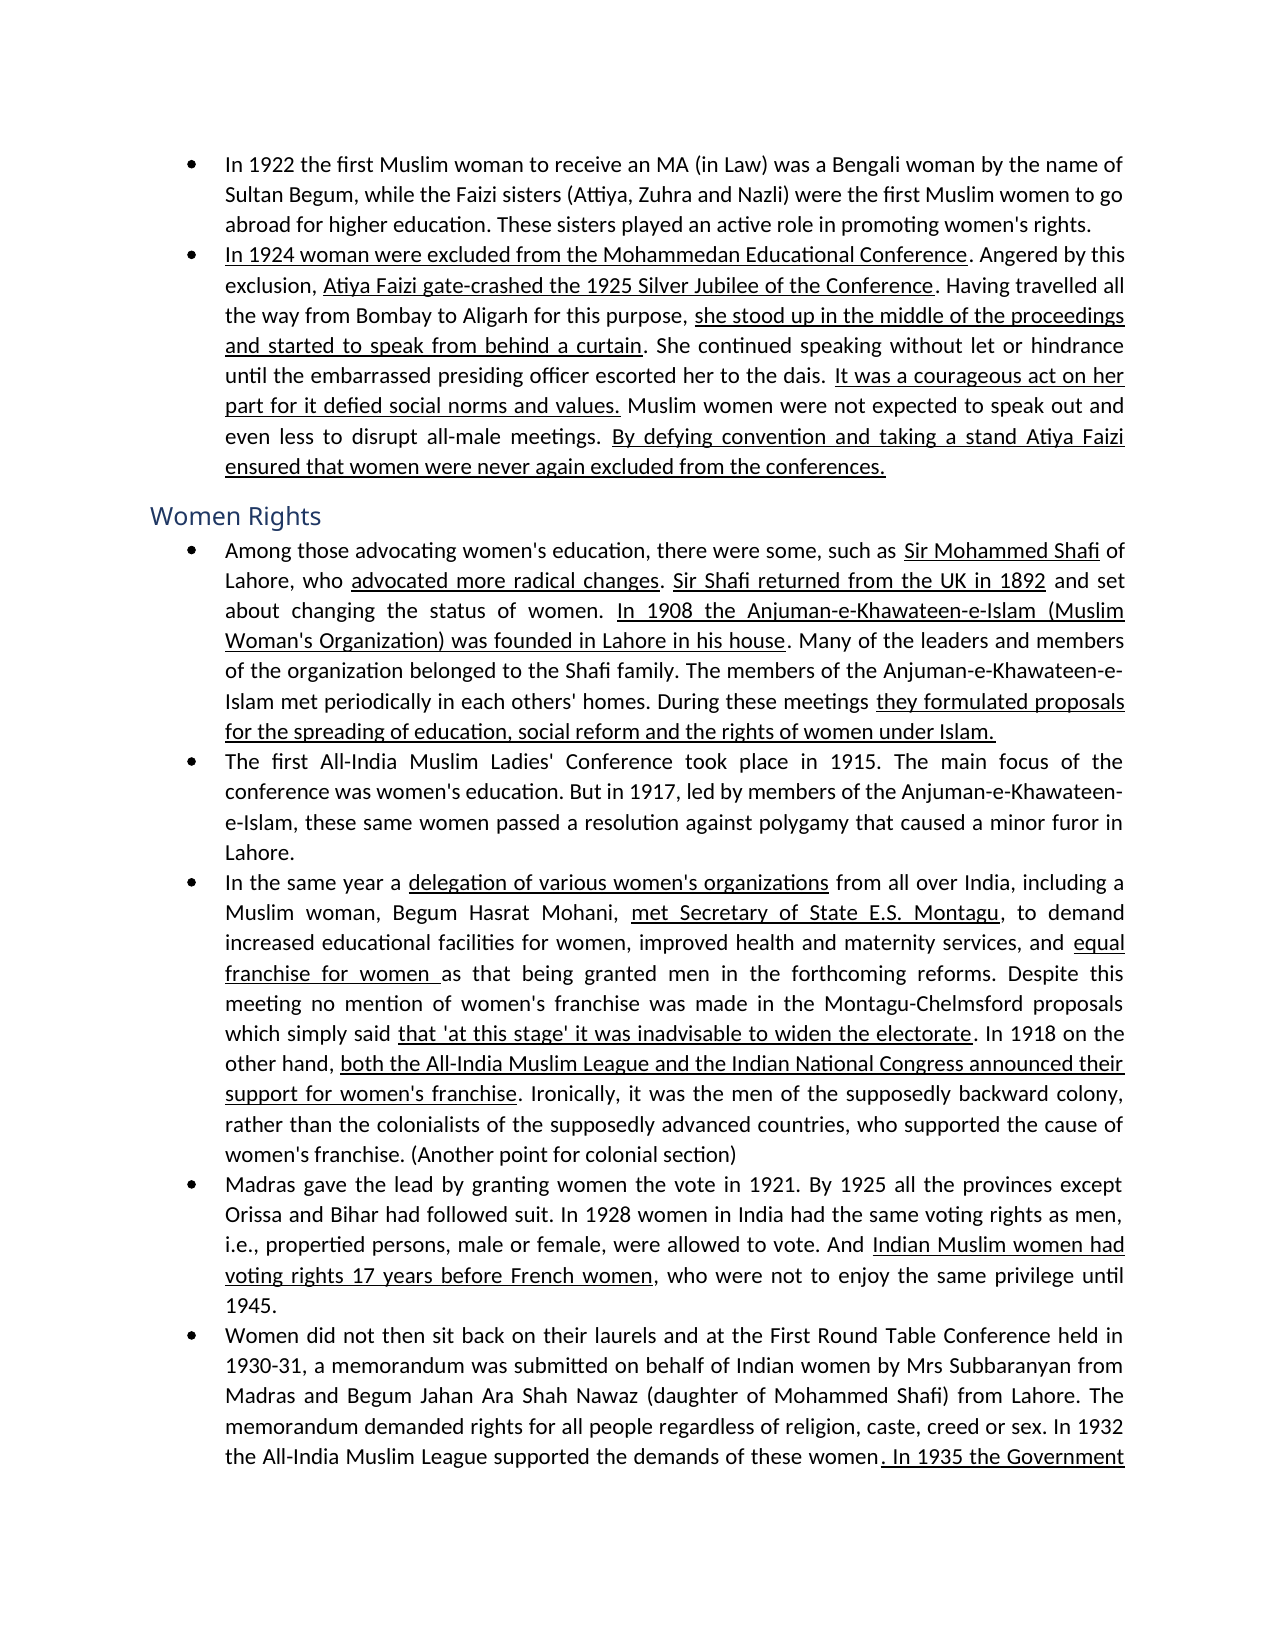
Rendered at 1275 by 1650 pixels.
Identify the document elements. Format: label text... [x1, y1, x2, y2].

list Madras gave the lead by granting women the vote in 1921. By 1925 all the provinces except Orissa and Bihar had followed suit. In 1928 women in India had the same voting rights as men, i.e., propertied persons, male or female, were allowed to vote. And Indian Muslim women had voting rights 17 years before French women, who were not to enjoy the same privilege until 1945. [187, 1170, 1125, 1319]
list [187, 1321, 1125, 1470]
list In the same year a delegation of various women's organizations from all over India, including a Muslim woman, Begum Hasrat Mohani, met Secretary of State E.S. Montagu, to demand increased educational facilities for women, improved health and maternity services, and equal franchise for women as that being granted men in the forthcoming reforms. Despite this meeting no mention of women's franchise was made in the Montagu-Chelmsford proposals which simply said that 'at this stage' it was inadvisable to widen the electorate. In 1918 on the other hand, both the All-India Muslim League and the Indian National Congress announced their support for women's franchise. Ironically, it was the men of the supposedly backward colony, rather than the colonialists of the supposedly advanced countries, who supported the cause of women's franchise. (Another point for colonial section) [187, 868, 1125, 1168]
subtitle Women Rights [150, 499, 1125, 533]
list The first All-India Muslim Ladies' Conference took place in 1915. The main focus of the conference was women's education. But in 1917, led by members of the Anjuman-e-Khawateen-e-Islam, these same women passed a resolution against polygamy that caused a minor furor in Lahore. [187, 747, 1125, 866]
list Among those advocating women's education, there were some, such as Sir Mohammed Shafi of Lahore, who advocated more radical changes. Sir Shafi returned from the UK in 1892 and set about changing the status of women. In 1908 the Anjuman-e-Khawateen-e-Islam (Muslim Woman's Organization) was founded in Lahore in his house. Many of the leaders and members of the organization belonged to the Shafi family. The members of the Anjuman-e-Khawateen-e-Islam met periodically in each others' homes. During these meetings they formulated proposals for the spreading of education, social reform and the rights of women under Islam. [187, 536, 1125, 745]
list In 1924 woman were excluded from the Mohammedan Educational Conference. Angered by this exclusion, Atiya Faizi gate-crashed the 1925 Silver Jubilee of the Conference. Having travelled all the way from Bombay to Aligarh for this purpose, she stood up in the middle of the proceedings and started to speak from behind a curtain. She continued speaking without let or hindrance until the embarrassed presiding officer escorted her to the dais. It was a courageous act on her part for it defied social norms and values. Muslim women were not expected to speak out and even less to disrupt all-male meetings. By defying convention and taking a stand Atiya Faizi ensured that women were never again excluded from the conferences. [187, 241, 1125, 480]
list In 1922 the first Muslim woman to receive an MA (in Law) was a Bengali woman by the name of Sultan Begum, while the Faizi sisters (Attiya, Zuhra and Nazli) were the first Muslim women to go abroad for higher education. These sisters played an active role in promoting women's rights. [187, 150, 1125, 238]
